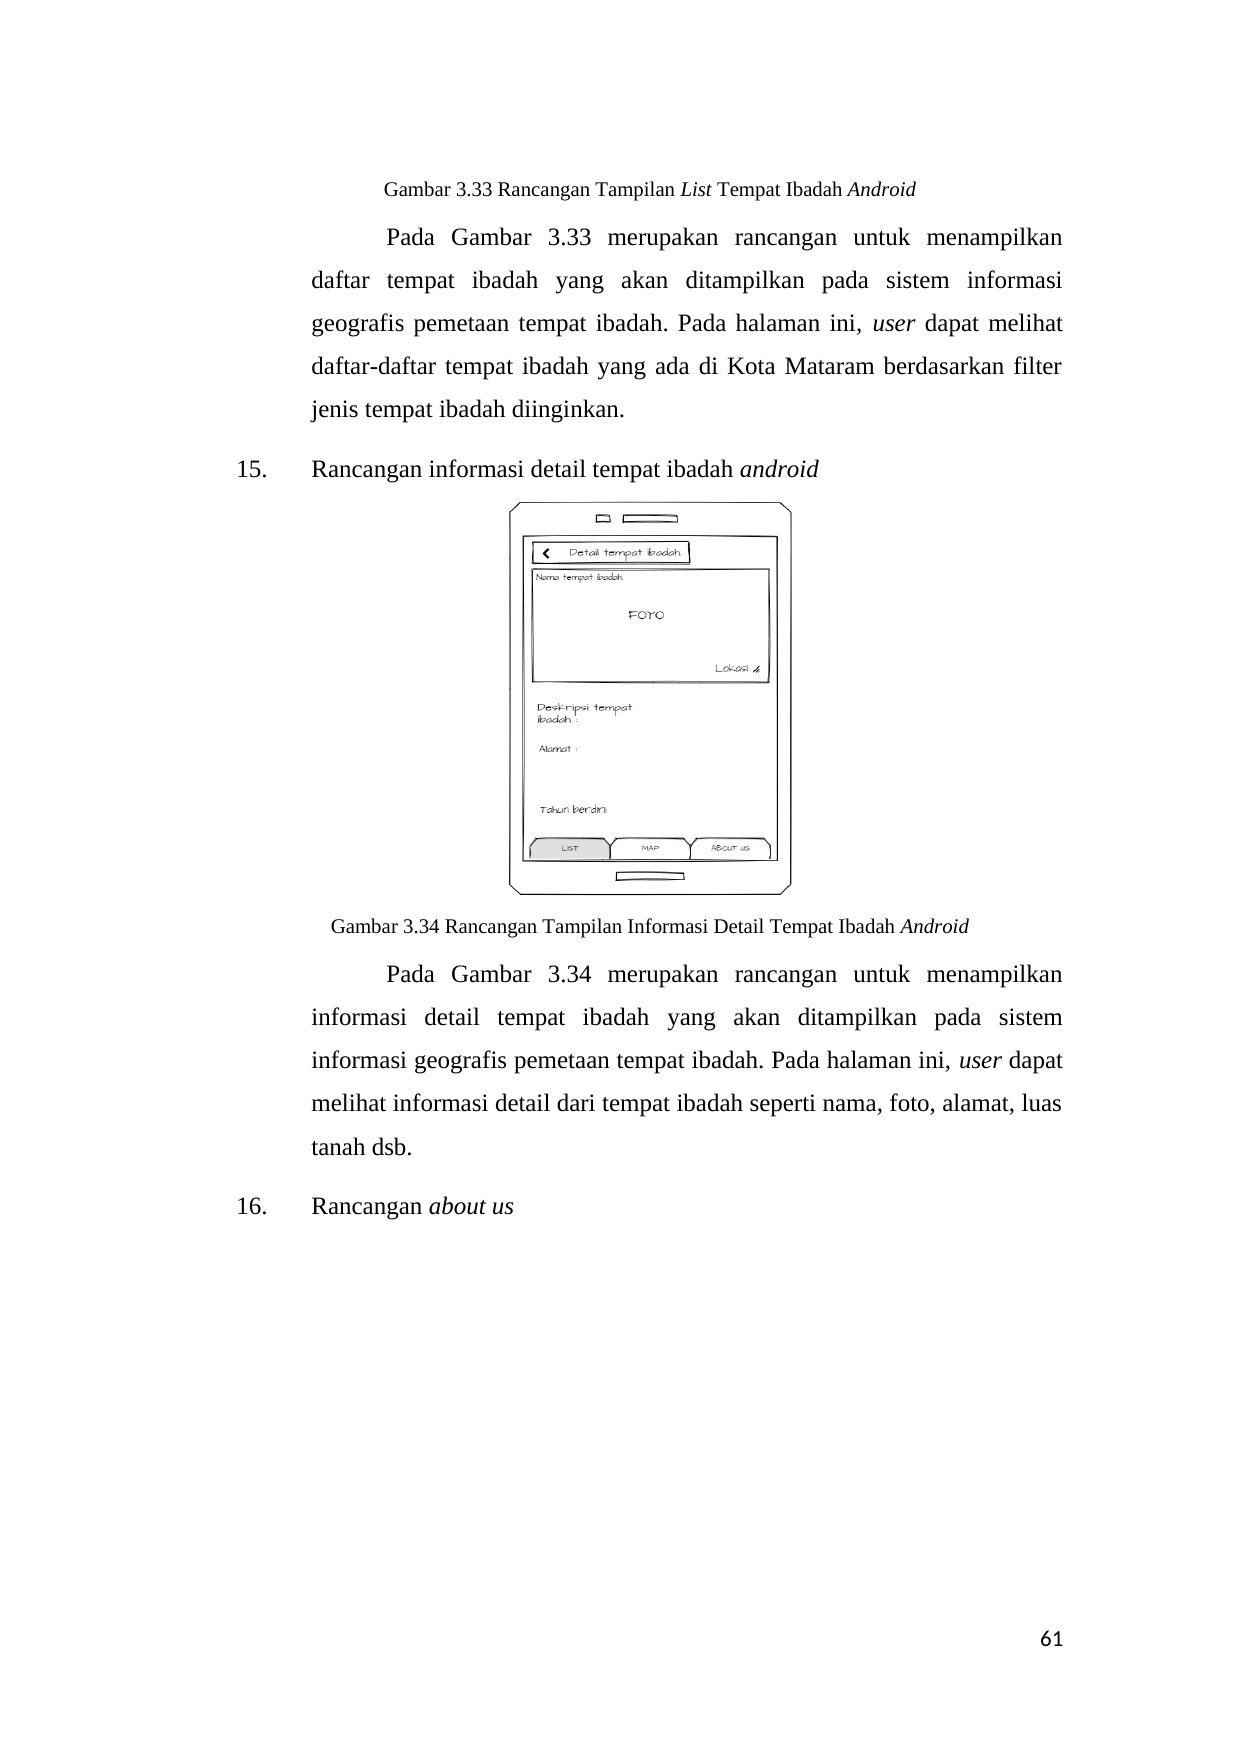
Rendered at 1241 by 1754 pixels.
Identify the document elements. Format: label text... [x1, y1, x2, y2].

text Pada Gambar 3.33 merupakan rancangan untuk menampilkan daftar tempat ibadah yang akan ditampilkan pada sistem informasi geografis pemetaan tempat ibadah. Pada halaman ini, user dapat melihat daftar-daftar tempat ibadah yang ada di Kota Mataram berdasarkan filter jenis tempat ibadah diinginkan. [311, 222, 1063, 423]
list Rancangan informasi detail tempat ibadah android [236, 454, 1063, 483]
text Gambar 3.33 Rancangan Tampilan List Tempat Ibadah Android [236, 177, 1063, 201]
list Rancangan about us [236, 1191, 1063, 1220]
text Pada Gambar 3.34 merupakan rancangan untuk menampilkan informasi detail tempat ibadah yang akan ditampilkan pada sistem informasi geografis pemetaan tempat ibadah. Pada halaman ini, user dapat melihat informasi detail dari tempat ibadah seperti nama, foto, alamat, luas tanah dsb. [311, 959, 1063, 1160]
picture [501, 497, 799, 901]
text Gambar 3.34 Rancangan Tampilan Informasi Detail Tempat Ibadah Android [236, 914, 1063, 938]
